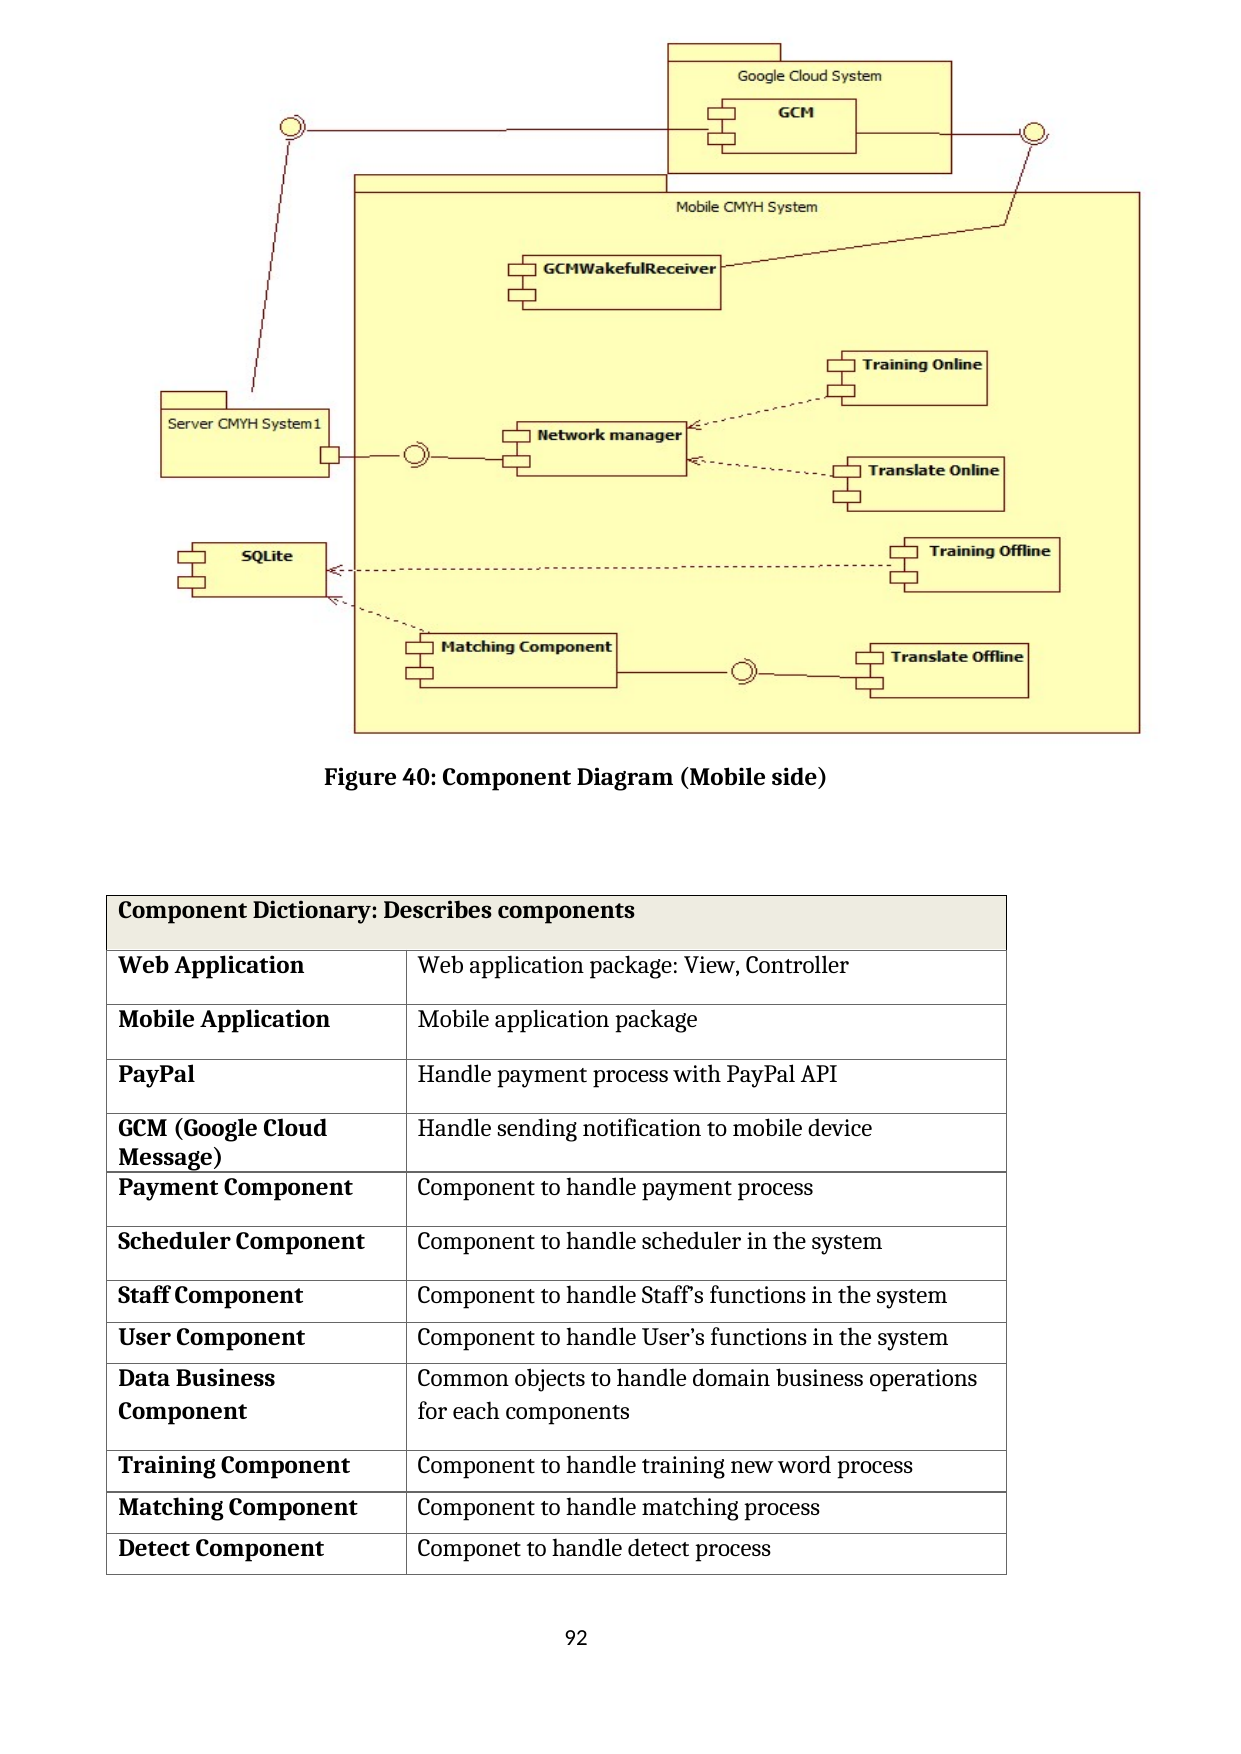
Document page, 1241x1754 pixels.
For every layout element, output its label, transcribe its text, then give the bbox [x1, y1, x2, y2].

table_cell Web Application [107, 951, 406, 1004]
table_cell GCM (Google Cloud Message) [107, 1114, 406, 1171]
table_cell Payment Component [107, 1173, 406, 1226]
text Figure 40: Component Diagram (Mobile side) [118, 148, 1033, 791]
table_cell Component to handle matching process [407, 1493, 1006, 1532]
table_cell Scheduler Component [107, 1227, 406, 1280]
table_cell Component to handle scheduler in the system [407, 1227, 1006, 1280]
table_cell Staff Component [107, 1281, 406, 1322]
table_cell Component to handle User’s functions in the system [407, 1323, 1006, 1363]
table_cell Mobile Application [107, 1005, 406, 1058]
table_cell Data Business Component [107, 1364, 406, 1450]
table_cell Handle sending notification to mobile device [407, 1114, 1006, 1171]
table_cell Web application package: View, Controller [407, 951, 1006, 1004]
table_cell Component to handle payment process [407, 1173, 1006, 1226]
picture [132, 18, 1169, 759]
table_cell Training Component [107, 1451, 406, 1491]
table_cell User Component [107, 1323, 406, 1363]
table_cell Common objects to handle domain business operations for each components [407, 1364, 1006, 1450]
table_cell PayPal [107, 1060, 406, 1113]
table_header Component Dictionary: Describes components [107, 896, 1006, 949]
table_cell Component to handle training new word process [407, 1451, 1006, 1491]
table_cell Detect Component [107, 1534, 406, 1574]
table_cell Componet to handle detect process [407, 1534, 1006, 1574]
table_cell Matching Component [107, 1493, 406, 1532]
table_cell Mobile application package [407, 1005, 1006, 1058]
table_cell Handle payment process with PayPal API [407, 1060, 1006, 1113]
table_cell Component to handle Staff’s functions in the system [407, 1281, 1006, 1322]
